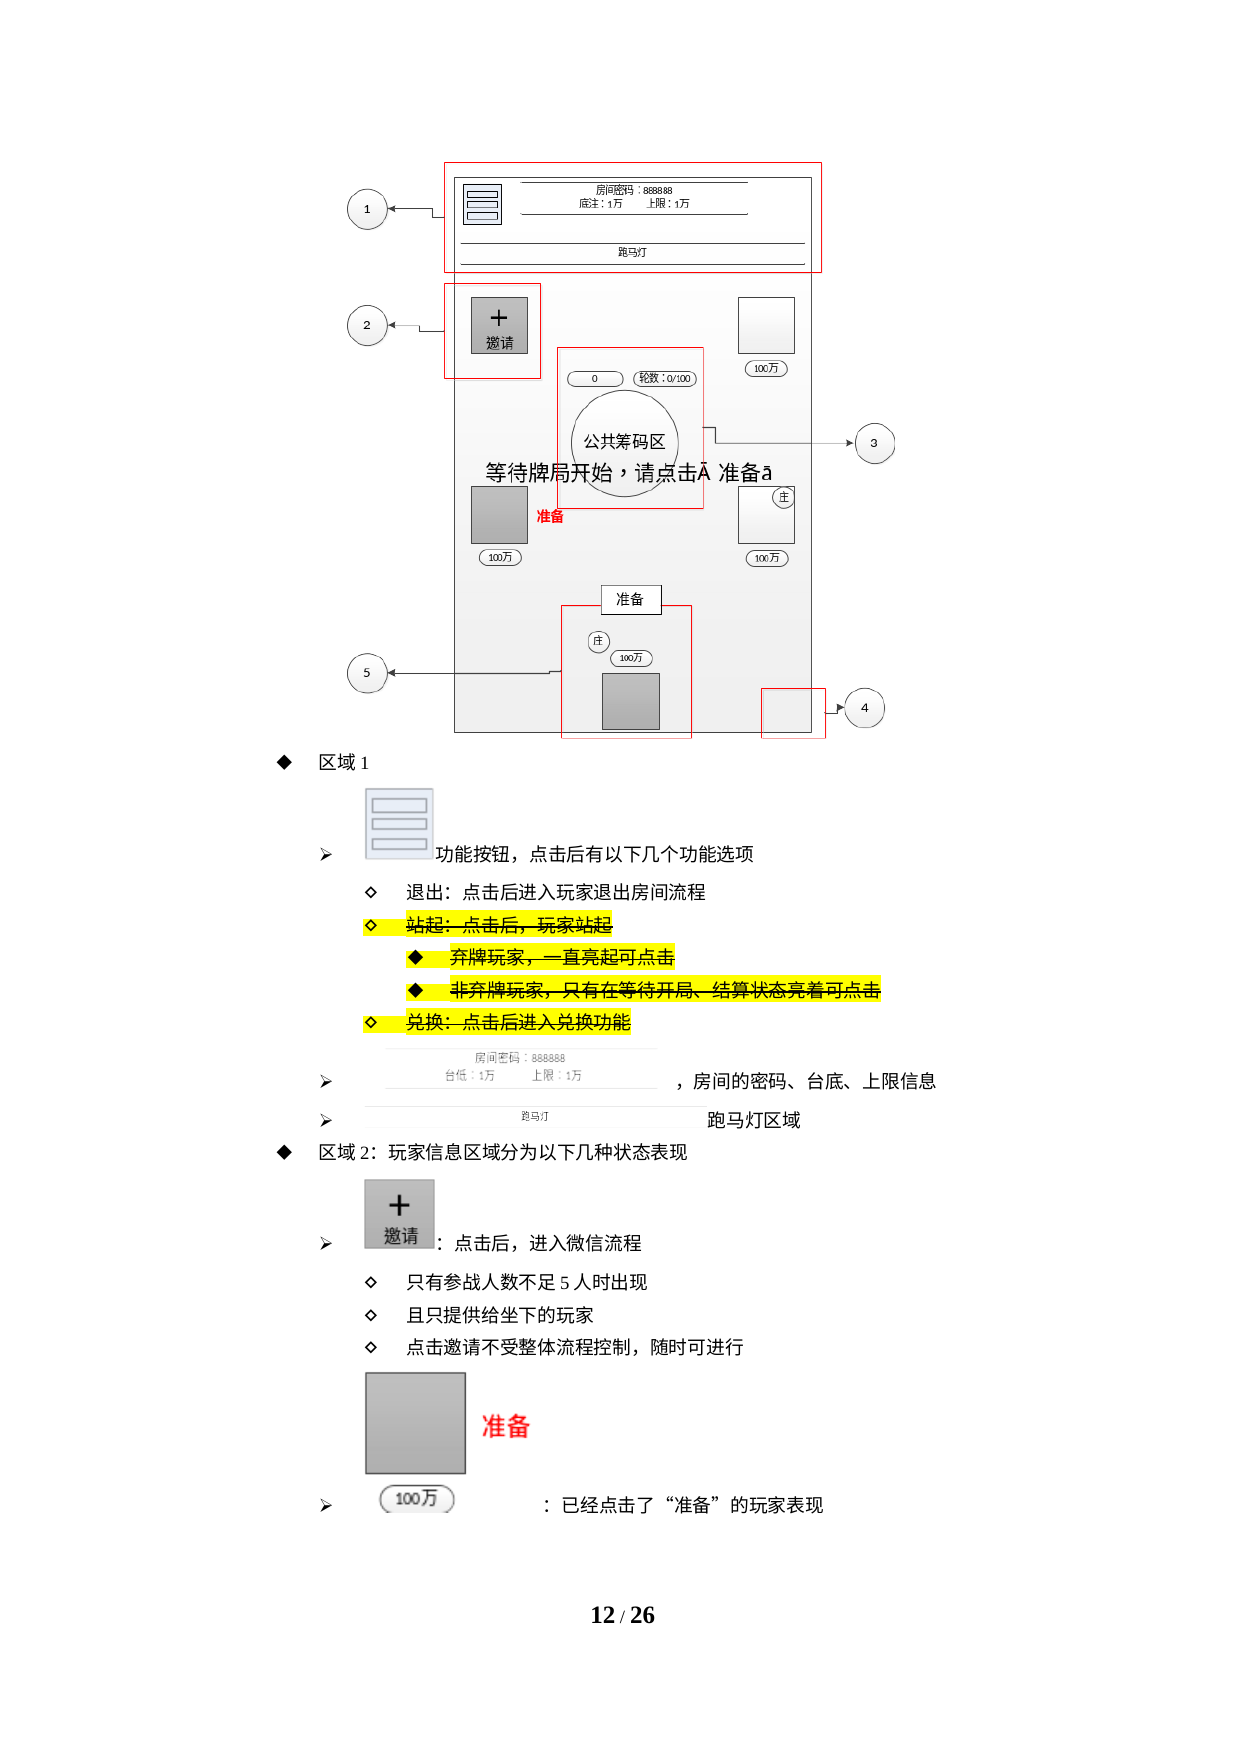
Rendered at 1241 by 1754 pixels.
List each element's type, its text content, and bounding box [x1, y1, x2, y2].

list 兑换：点击后进入兑换功能 [362, 1005, 1053, 1038]
list 只有参战人数不足5人时出现 [362, 1265, 1053, 1298]
list 功能按钮，点击后有以下几个功能选项 [319, 778, 1053, 875]
list 跑马灯区域 [319, 1103, 1053, 1135]
list ，房间的密码、台底、上限信息 [319, 1038, 1053, 1103]
list 退出：点击后进入玩家退出房间流程 [362, 875, 1053, 908]
list 非弃牌玩家，只有在等待开局、结算状态亮着可点击 [406, 973, 1053, 1005]
list 站起：点击后，玩家站起 [362, 908, 1053, 940]
list 点击邀请不受整体流程控制，随时可进行 [362, 1330, 1053, 1363]
list ：已经点击了“准备”的玩家表现 [319, 1363, 1053, 1525]
list 区域1 [275, 745, 1053, 778]
list 弃牌玩家，一直亮起可点击 [406, 940, 1053, 973]
list ：点击后，进入微信流程 [319, 1168, 1053, 1265]
list 区域2：玩家信息区域分为以下几种状态表现 [275, 1135, 1053, 1168]
list 且只提供给坐下的玩家 [362, 1298, 1053, 1330]
